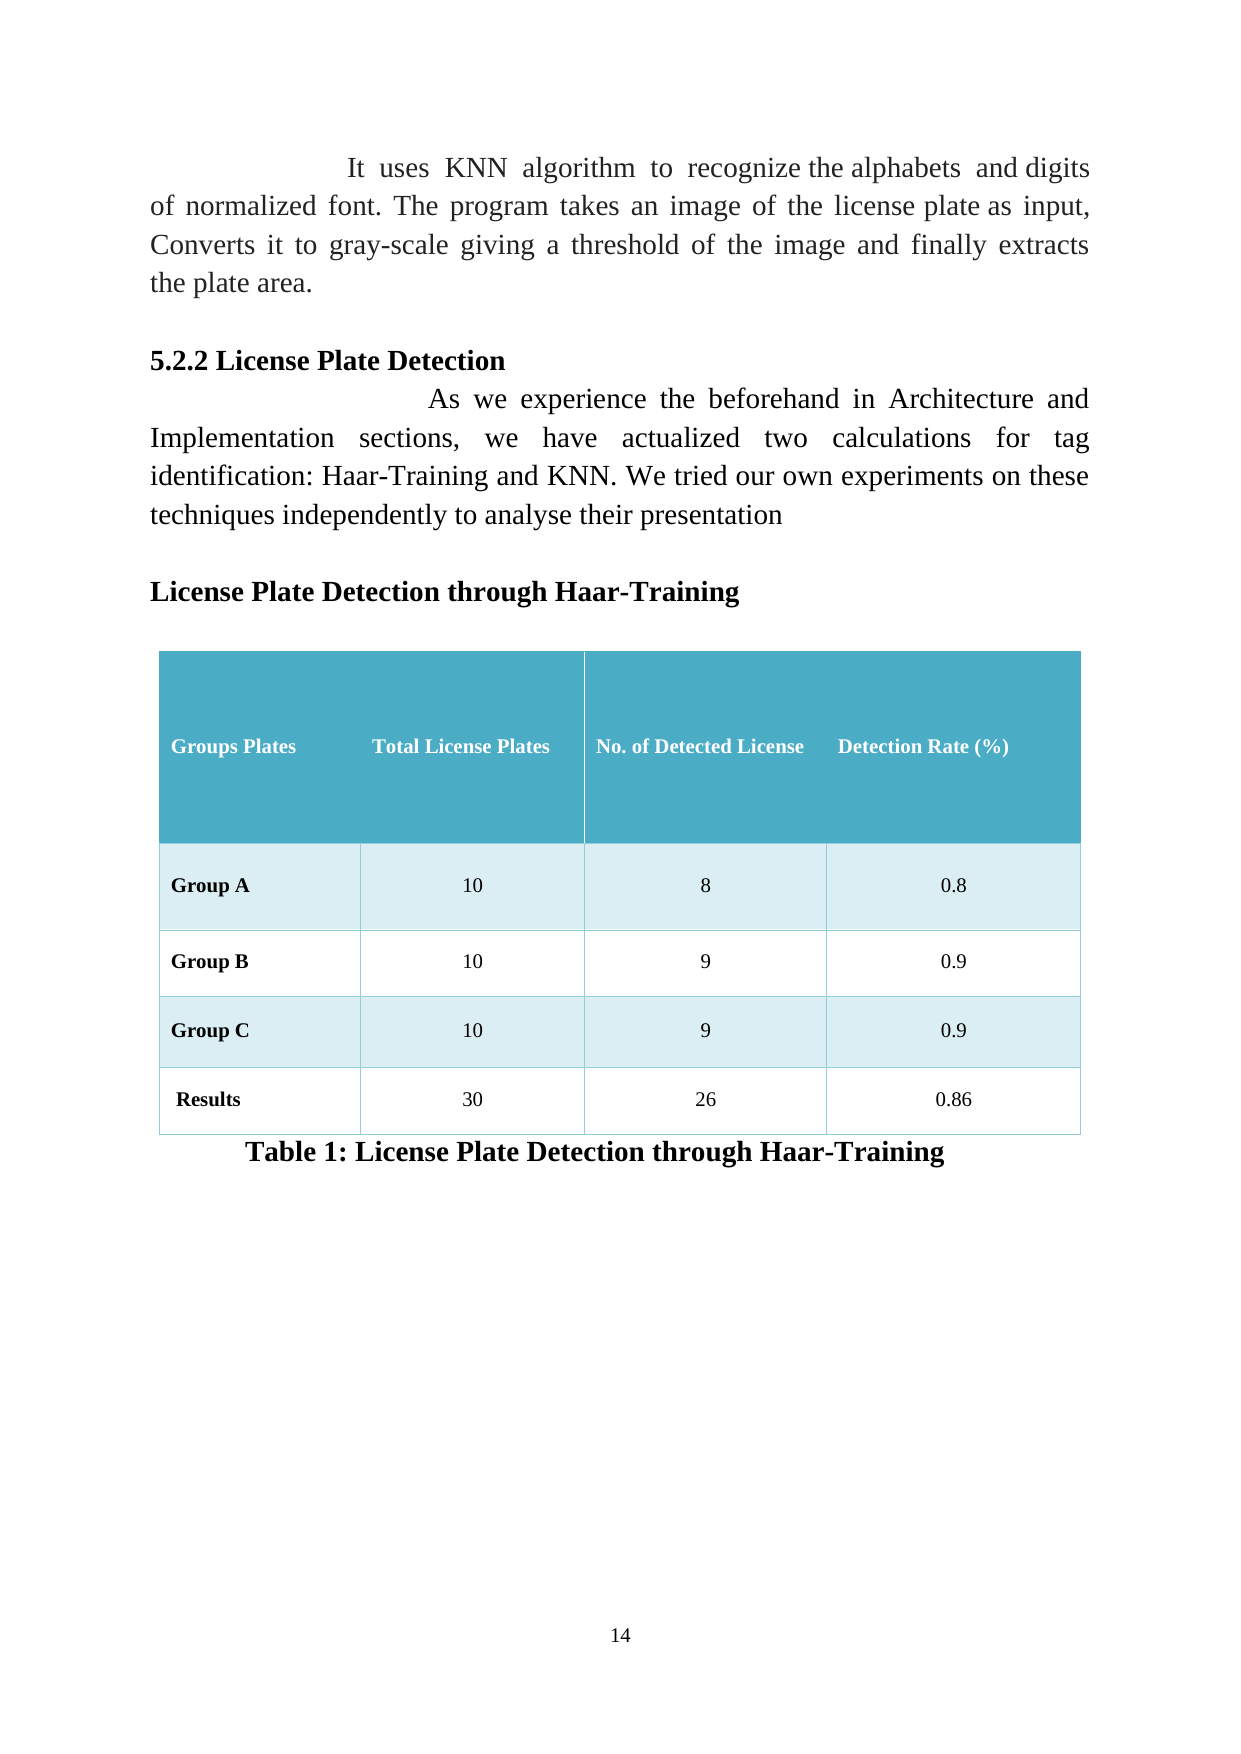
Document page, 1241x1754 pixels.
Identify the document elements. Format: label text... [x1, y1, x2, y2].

table_cell 9 [585, 931, 826, 996]
text It uses KNN algorithm to recognize the alphabets and digits of normalized font. The program takes an image of the license plate as input, Converts it to gray-scale giving a threshold of the image and finally extracts the plate area. [150, 150, 1090, 227]
text 5.2.2 License Plate Detection [150, 343, 1090, 376]
table_cell 10 [361, 844, 584, 929]
table_cell Group B [160, 931, 360, 996]
table_cell 9 [585, 997, 826, 1067]
table_header Total License Plates [361, 652, 584, 843]
table_cell 10 [361, 931, 584, 996]
table_header Detection Rate (%) [826, 652, 1080, 843]
table_cell 30 [361, 1068, 584, 1133]
text License Plate Detection through Haar-Training [150, 574, 1090, 607]
table_cell 8 [585, 844, 826, 929]
table_header No. of Detected License [585, 652, 826, 843]
table_cell Group C [160, 997, 360, 1067]
text It uses KNN algorithm to recognize the alphabets and digits of normalized font. The program takes an image of the license plate as input, Converts it to gray-scale giving a threshold of the image and finally extracts the plate area. [150, 261, 1090, 299]
table_cell 0.9 [827, 997, 1080, 1067]
text Table 1: License Plate Detection through Haar-Training [150, 1134, 1090, 1168]
table_cell Results [160, 1068, 360, 1133]
table_cell 0.9 [827, 931, 1080, 996]
table_cell 10 [361, 997, 584, 1067]
table_header Groups Plates [160, 652, 361, 843]
table_cell 0.86 [827, 1068, 1080, 1133]
table_cell Group A [160, 844, 360, 929]
text As we experience the beforehand in Architecture and Implementation sections, we have actualized two calculations for tag identification: Haar-Training and KNN. We tried our own experiments on these techniques independently to analyse their presentation [150, 381, 1090, 530]
table_cell 26 [585, 1068, 826, 1133]
table_cell 0.8 [827, 844, 1080, 929]
